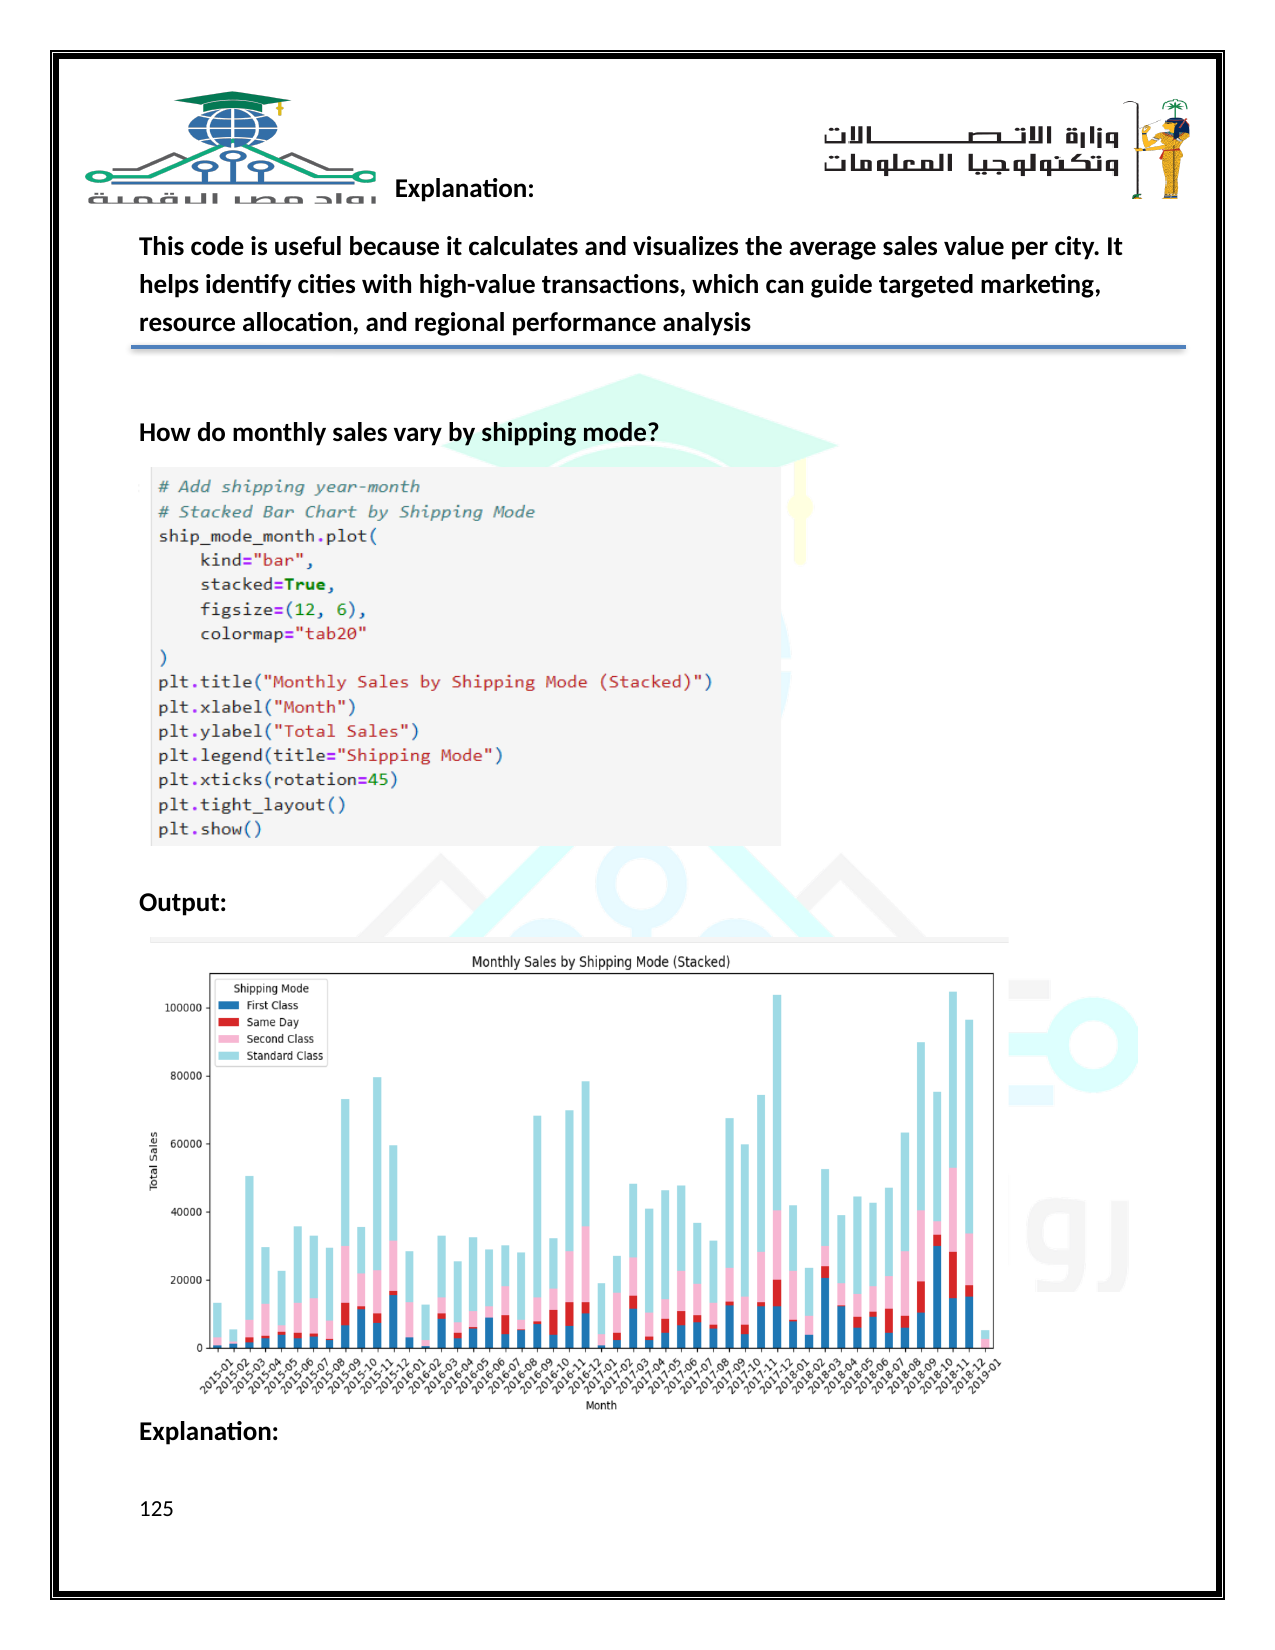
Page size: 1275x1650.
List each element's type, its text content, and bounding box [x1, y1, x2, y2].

text Explanation: [376, 171, 1138, 204]
picture [823, 98, 1189, 199]
picture [138, 937, 1009, 1417]
text Explanation: [139, 1414, 1138, 1447]
text This code is useful because it calculates and visualizes the average sales value per city. It helps identify cities with high-value transactions, which can guide targeted marketing, resource allocation, and regional performance analysis [139, 229, 1138, 338]
text How do monthly sales vary by shipping mode? [139, 415, 1138, 448]
picture [138, 467, 782, 846]
text Output: [139, 885, 1138, 918]
picture [85, 91, 376, 204]
